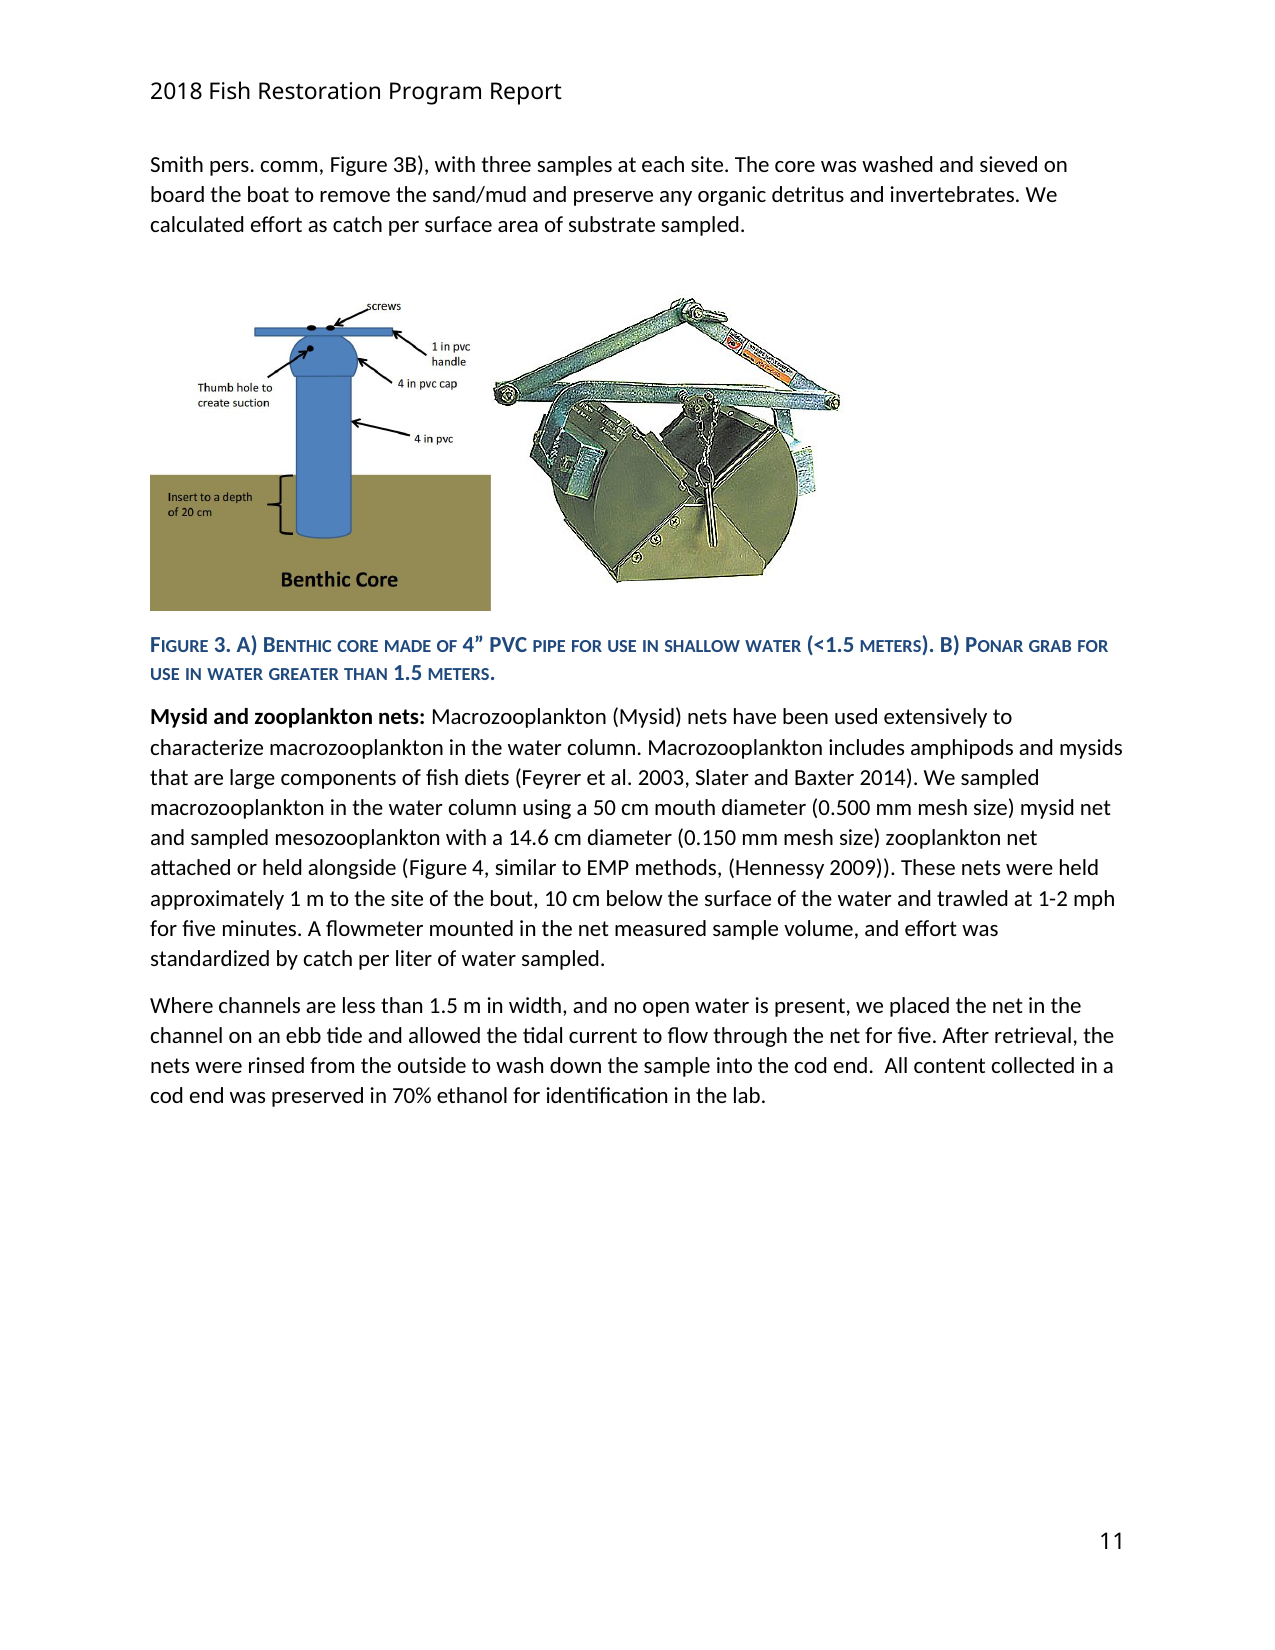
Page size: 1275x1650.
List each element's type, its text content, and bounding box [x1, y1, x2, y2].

picture [150, 257, 845, 611]
text Where channels are less than 1.5 m in width, and no open water is present, we placed the net in the channel on an ebb tide and allowed the tidal current to flow through the net for five. After retrieval, the nets were rinsed from the outside to wash down the sample into the cod end. All content collected in a cod end was preserved in 70% ethanol for identification in the lab. [150, 991, 1125, 1109]
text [150, 150, 1125, 238]
text Figure 3. A) Benthic core made of 4” PVC pipe for use in shallow water (<1.5 meters). B) Ponar grab for use in water greater than 1.5 meters. [150, 630, 1125, 686]
text Mysid and zooplankton nets: Macrozooplankton (Mysid) nets have been used extensively to characterize macrozooplankton in the water column. Macrozooplankton includes amphipods and mysids that are large components of fish diets (Feyrer et al. 2003, Slater and Baxter 2014). We sampled macrozooplankton in the water column using a 50 cm mouth diameter (0.500 mm mesh size) mysid net and sampled mesozooplankton with a 14.6 cm diameter (0.150 mm mesh size) zooplankton net attached or held alongside (Figure 4, similar to EMP methods, (Hennessy 2009)). These nets were held approximately 1 m to the site of the bout, 10 cm below the surface of the water and trawled at 1-2 mph for five minutes. A flowmeter mounted in the net measured sample volume, and effort was standardized by catch per liter of water sampled. [150, 702, 1125, 972]
